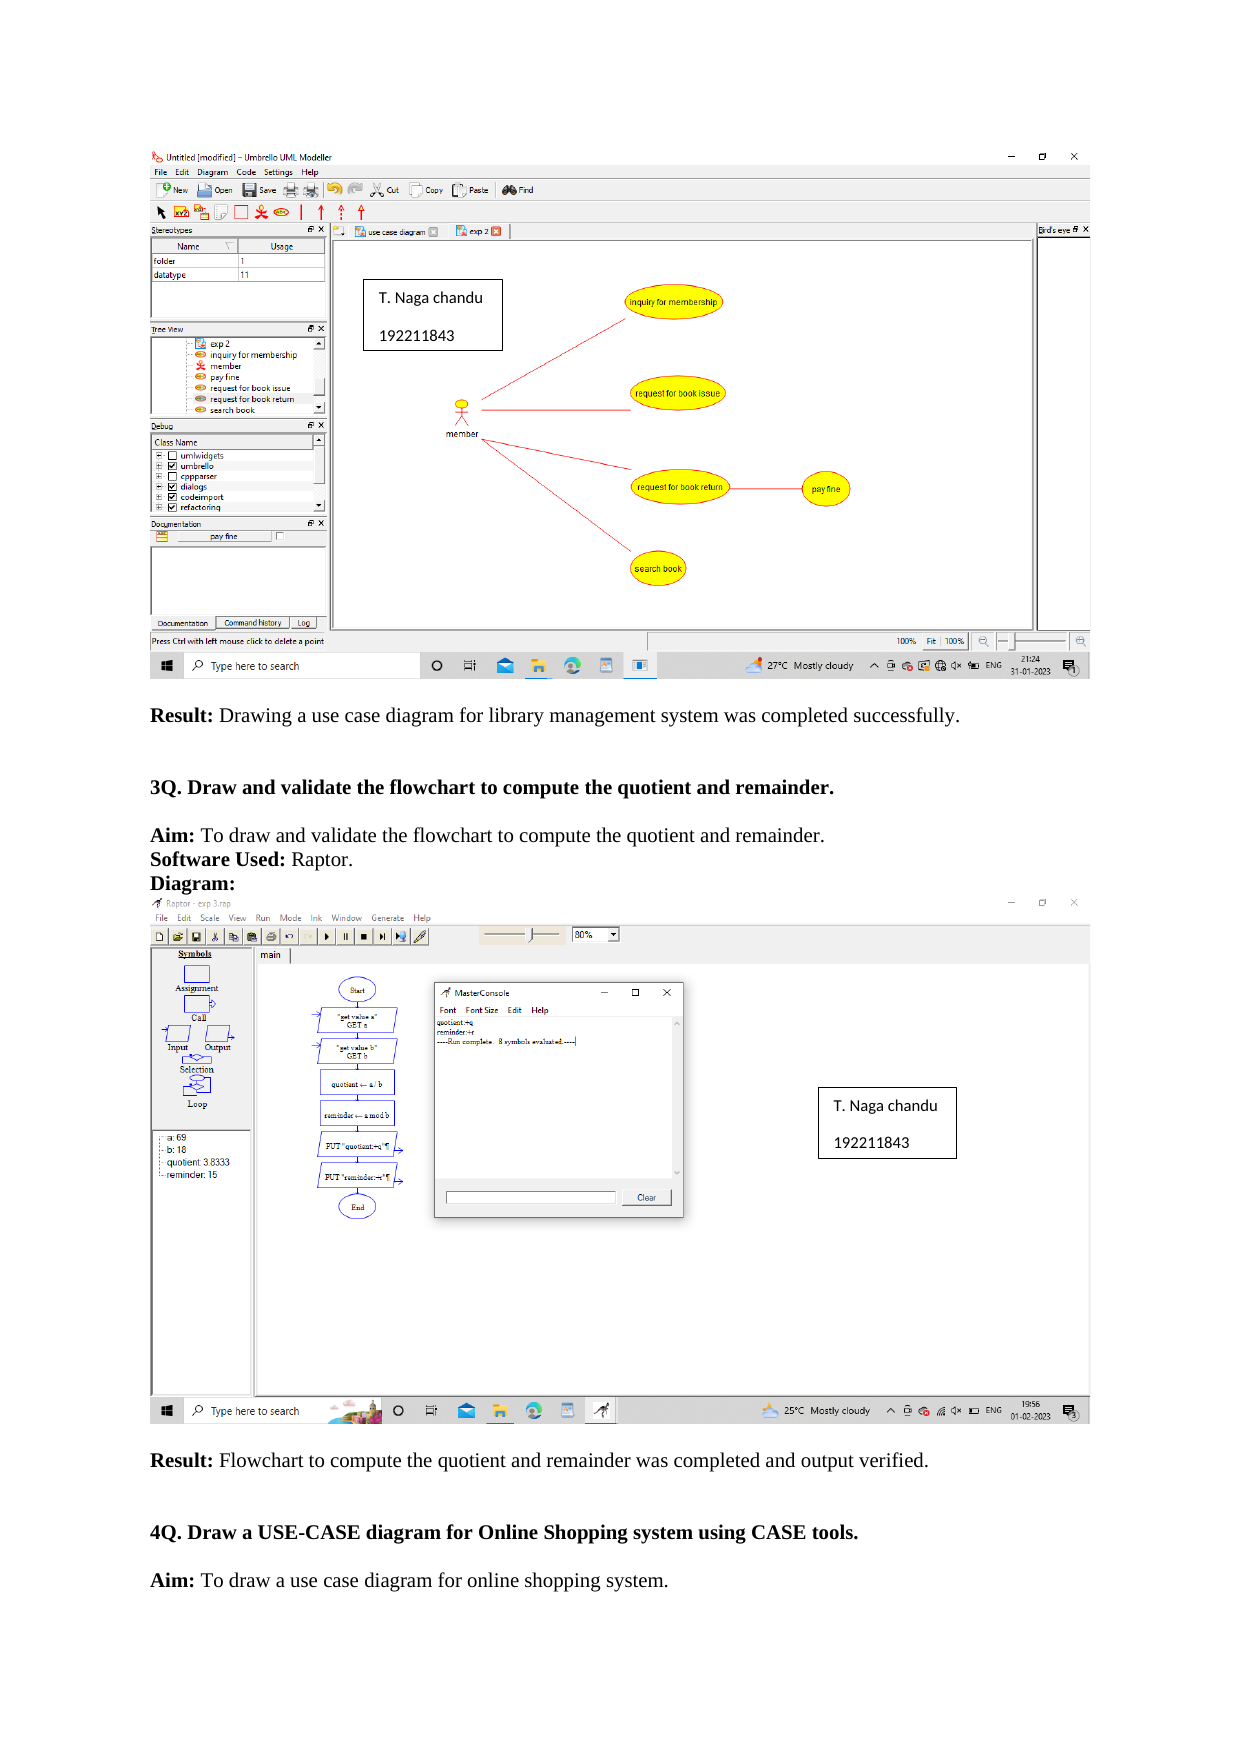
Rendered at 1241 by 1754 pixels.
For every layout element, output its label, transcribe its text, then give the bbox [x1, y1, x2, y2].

text Result: Flowchart to compute the quotient and remainder was completed and output verified. [150, 1448, 1090, 1472]
picture [150, 150, 1091, 679]
text 4Q. Draw a USE-CASE diagram for Online Shopping system using CASE tools. [150, 1520, 1090, 1544]
text Diagram: [150, 871, 1090, 895]
picture [150, 895, 1091, 1424]
text Aim: To draw and validate the flowchart to compute the quotient and remainder. [150, 823, 1090, 847]
text Software Used: Raptor. [150, 847, 1090, 871]
text Aim: To draw a use case diagram for online shopping system. [150, 1568, 1090, 1592]
text 3Q. Draw and validate the flowchart to compute the quotient and remainder. [150, 775, 1090, 799]
text Result: Drawing a use case diagram for library management system was completed successfully. [150, 703, 1090, 727]
